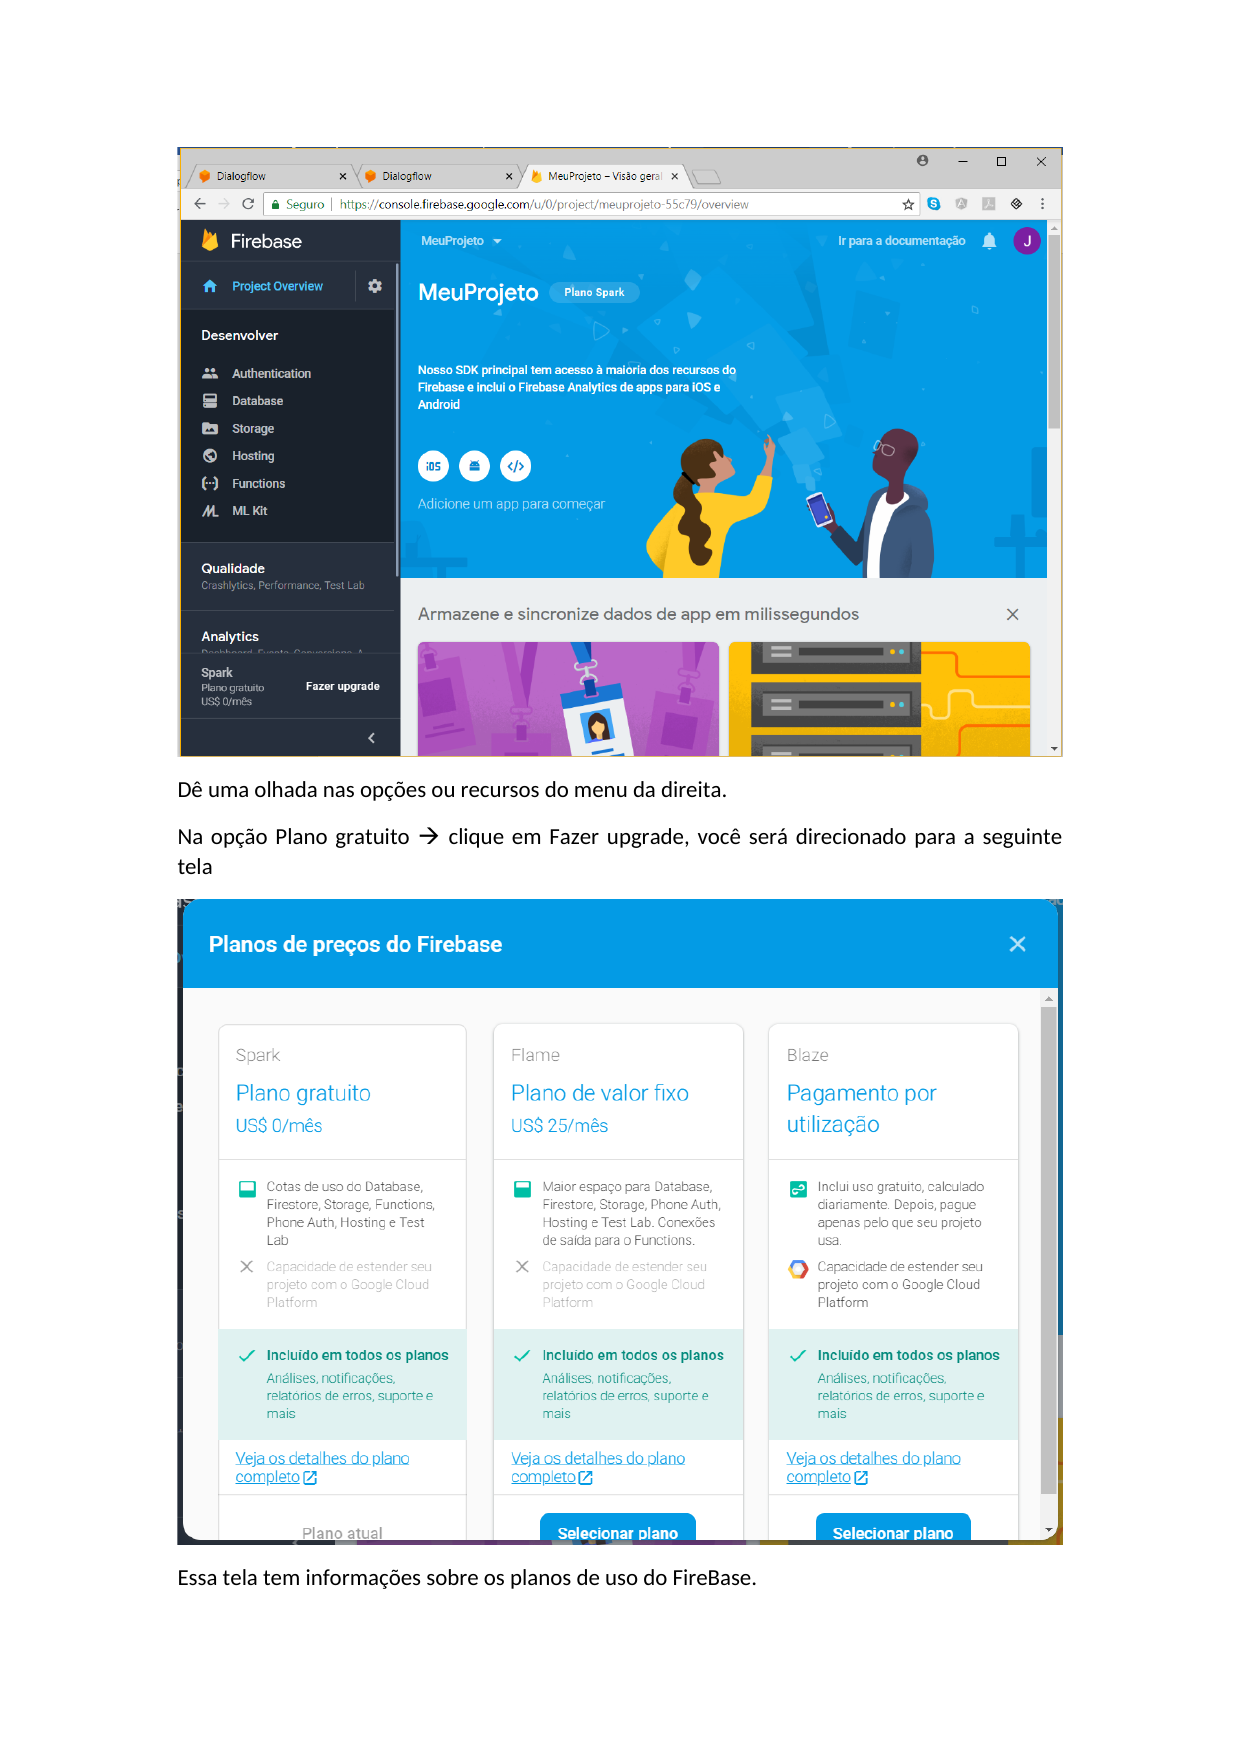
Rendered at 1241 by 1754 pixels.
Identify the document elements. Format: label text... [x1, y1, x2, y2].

picture [314, 941, 324, 955]
picture [361, 941, 379, 951]
picture [334, 941, 355, 955]
picture [177, 147, 1063, 757]
picture [491, 941, 501, 951]
picture [419, 937, 428, 951]
text Essa tela tem informações sobre os planos de uso do FireBase. [177, 1563, 1063, 1591]
picture [327, 941, 333, 951]
picture [468, 941, 478, 951]
picture [256, 941, 264, 951]
text Dê uma olhada nas opções ou recursos do menu da direita. [177, 775, 1063, 803]
picture [387, 936, 397, 951]
text Na opção Plano gratuito clique em Fazer upgrade, você será direcionado para a seguinte tela [177, 822, 1063, 880]
picture [284, 936, 294, 951]
picture [230, 941, 252, 951]
picture [1011, 937, 1024, 951]
picture [177, 899, 1063, 1545]
picture [436, 941, 442, 951]
picture [297, 941, 306, 951]
picture [444, 936, 465, 951]
picture [211, 937, 222, 951]
picture [267, 941, 275, 946]
picture [371, 941, 379, 946]
picture [400, 941, 408, 951]
